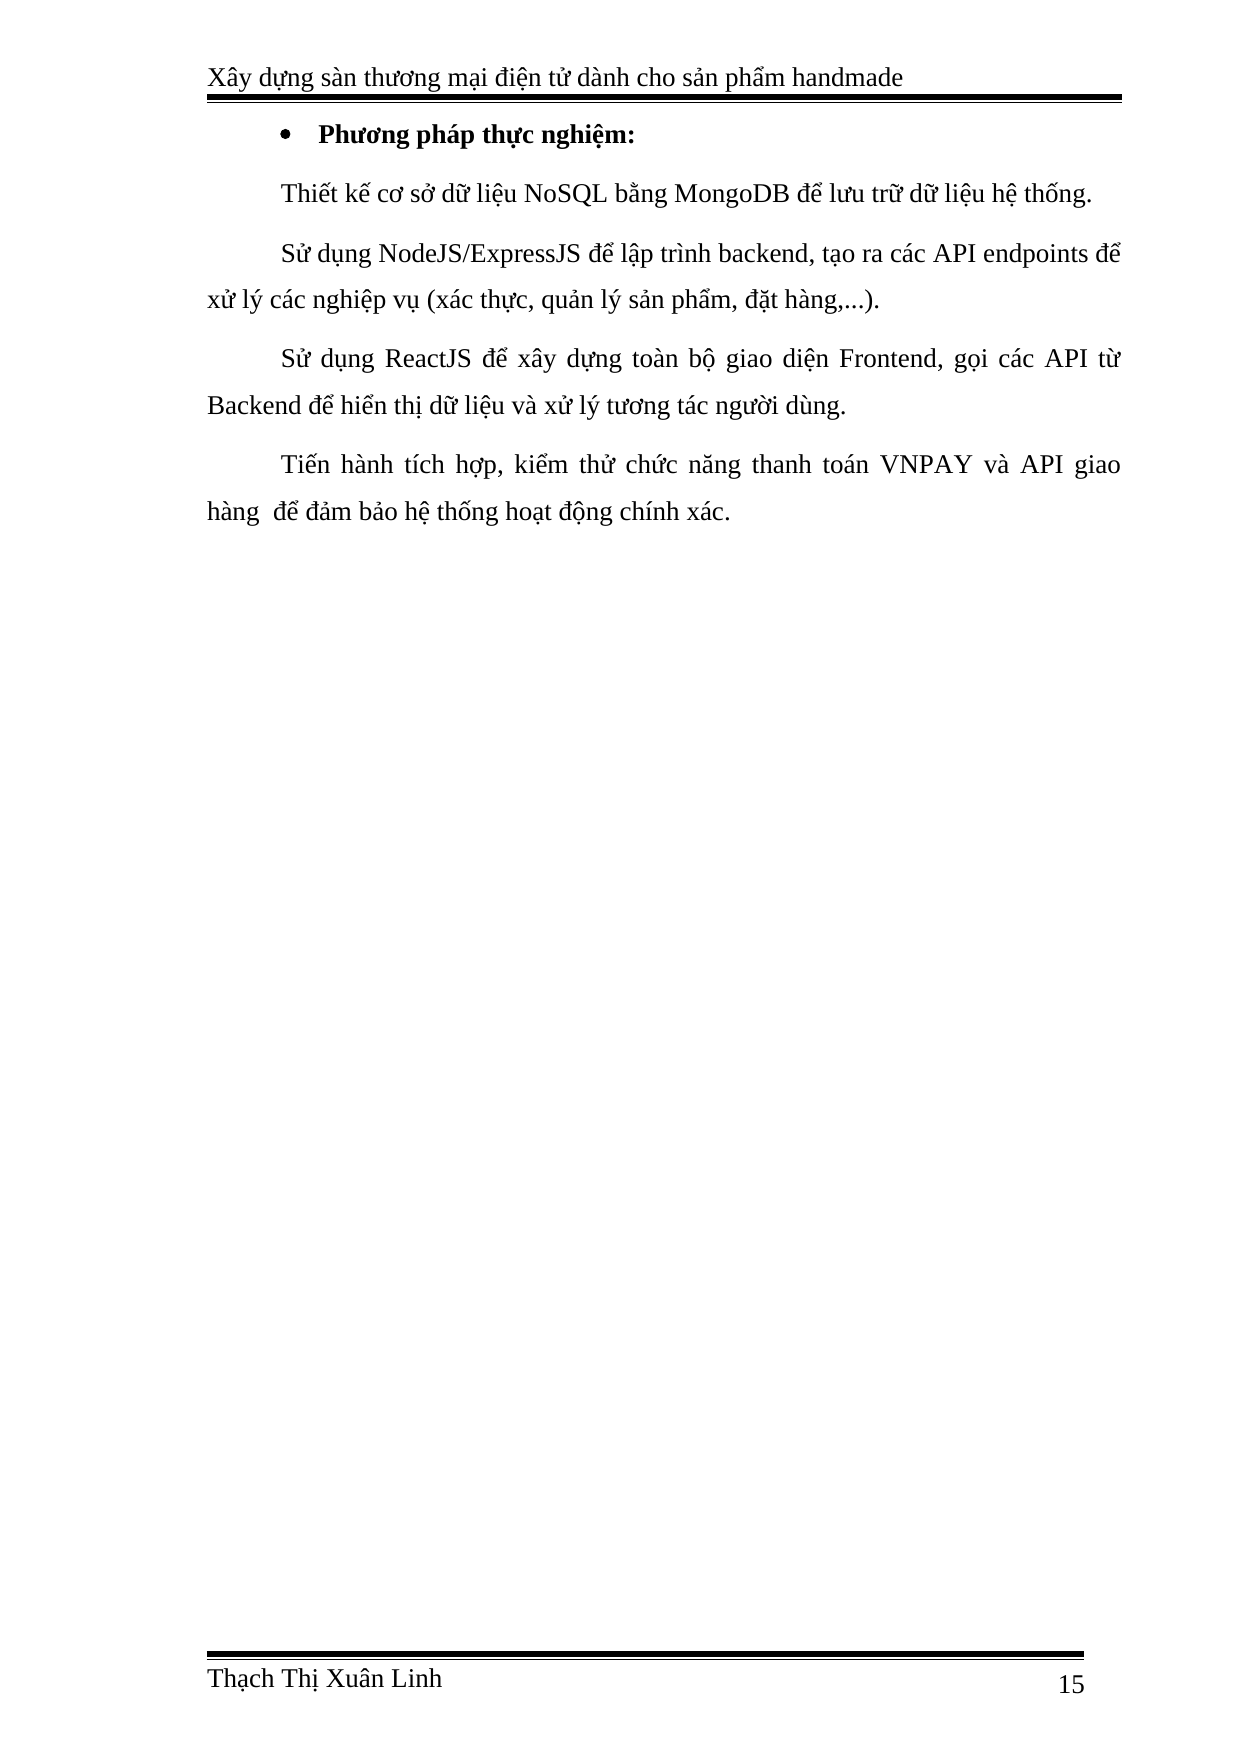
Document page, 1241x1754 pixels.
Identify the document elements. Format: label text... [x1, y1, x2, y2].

text Sử dụng NodeJS/ExpressJS để lập trình backend, tạo ra các API endpoints để xử lý các nghiệp vụ (xác thực, quản lý sản phẩm, đặt hàng,...). [207, 237, 1122, 314]
list Phương pháp thực nghiệm: [281, 118, 1122, 149]
text Thiết kế cơ sở dữ liệu NoSQL bằng MongoDB để lưu trữ dữ liệu hệ thống. [207, 177, 1122, 209]
text Tiến hành tích hợp, kiểm thử chức năng thanh toán VNPAY và API giao hàng để đảm bảo hệ thống hoạt động chính xác. [207, 448, 1122, 526]
text Sử dụng ReactJS để xây dựng toàn bộ giao diện Frontend, gọi các API từ Backend để hiển thị dữ liệu và xử lý tương tác người dùng. [207, 342, 1122, 420]
